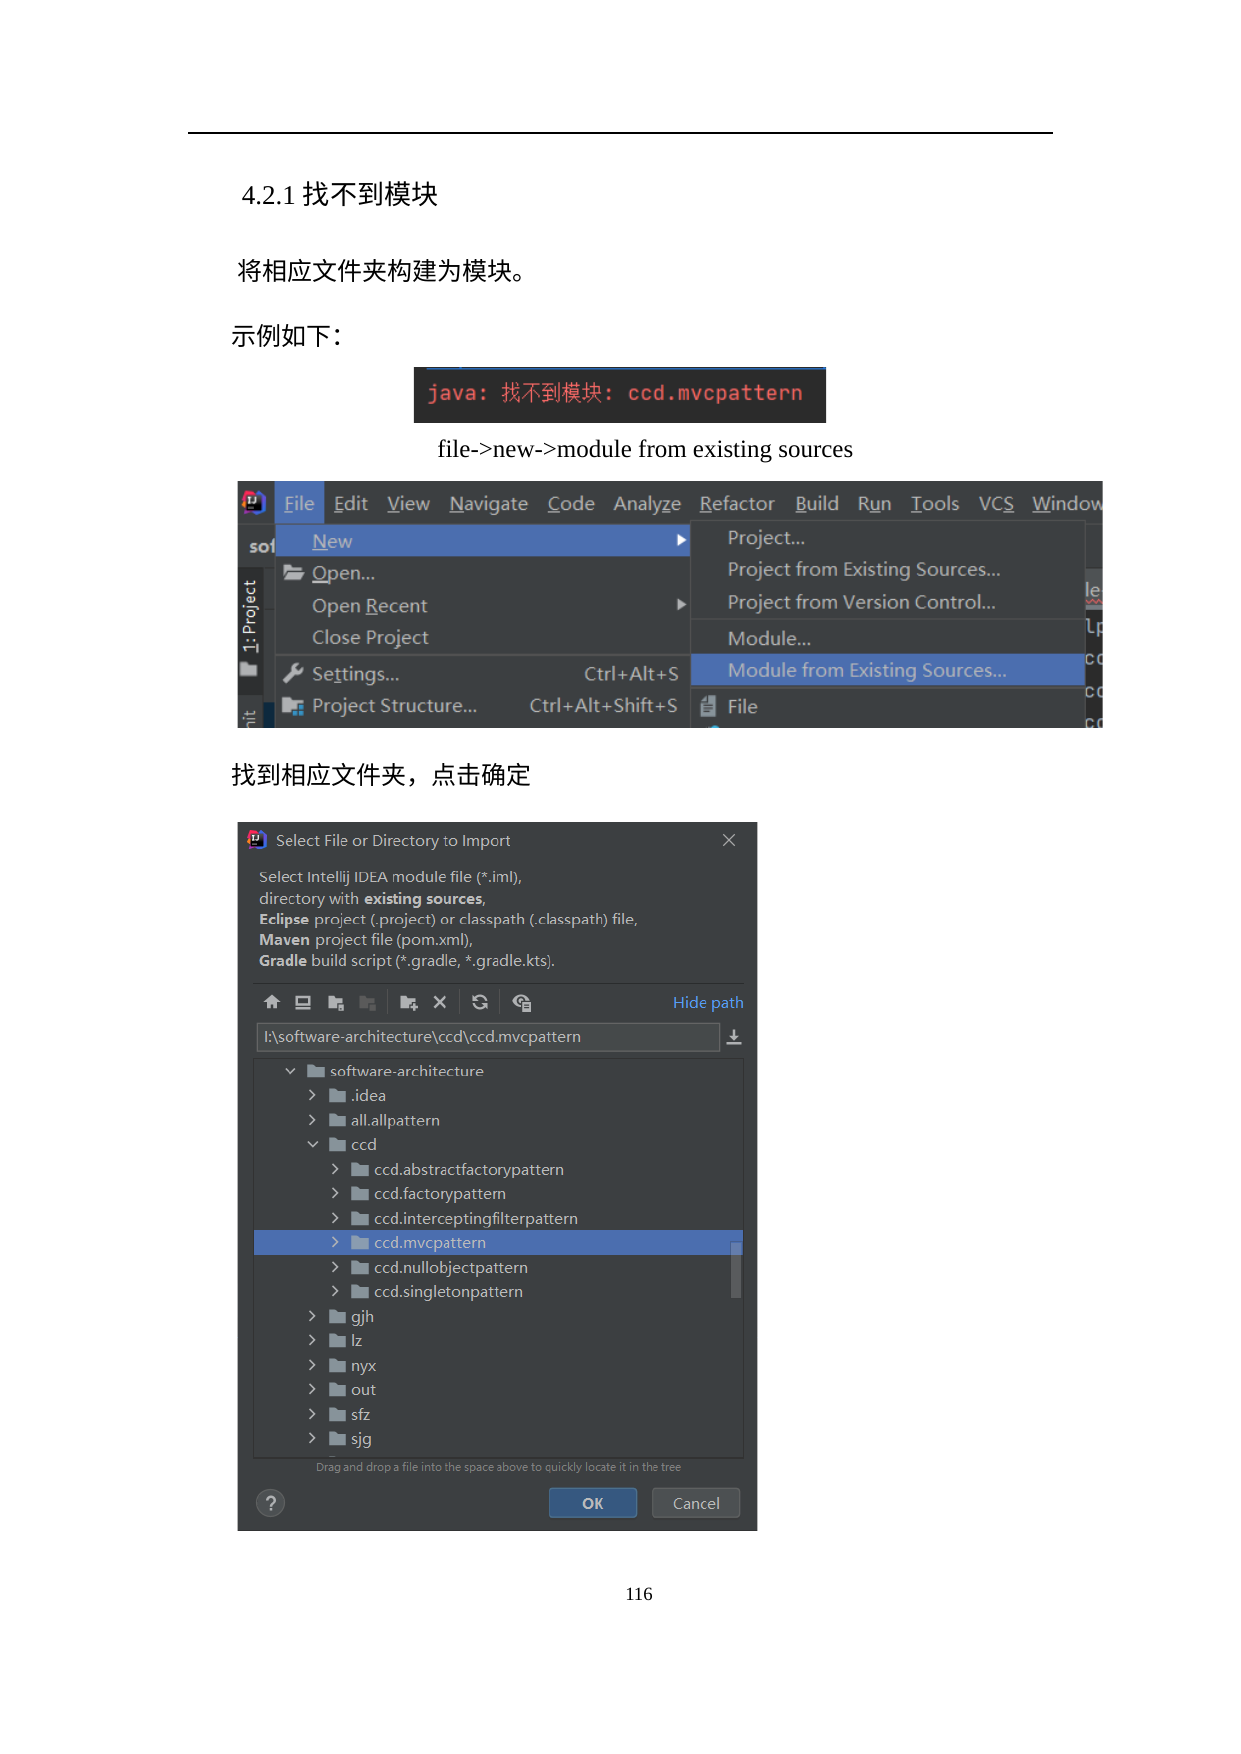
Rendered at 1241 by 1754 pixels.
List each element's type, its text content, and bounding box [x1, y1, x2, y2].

text 示例如下： [187, 302, 1053, 367]
picture [237, 822, 758, 1531]
text 4.2.1 找不到模块 [187, 160, 1053, 225]
text 将相应文件夹构建为模块。 [187, 237, 1053, 302]
picture [413, 367, 827, 423]
picture [237, 481, 1103, 728]
text file->new->module from existing sources [187, 432, 1053, 465]
